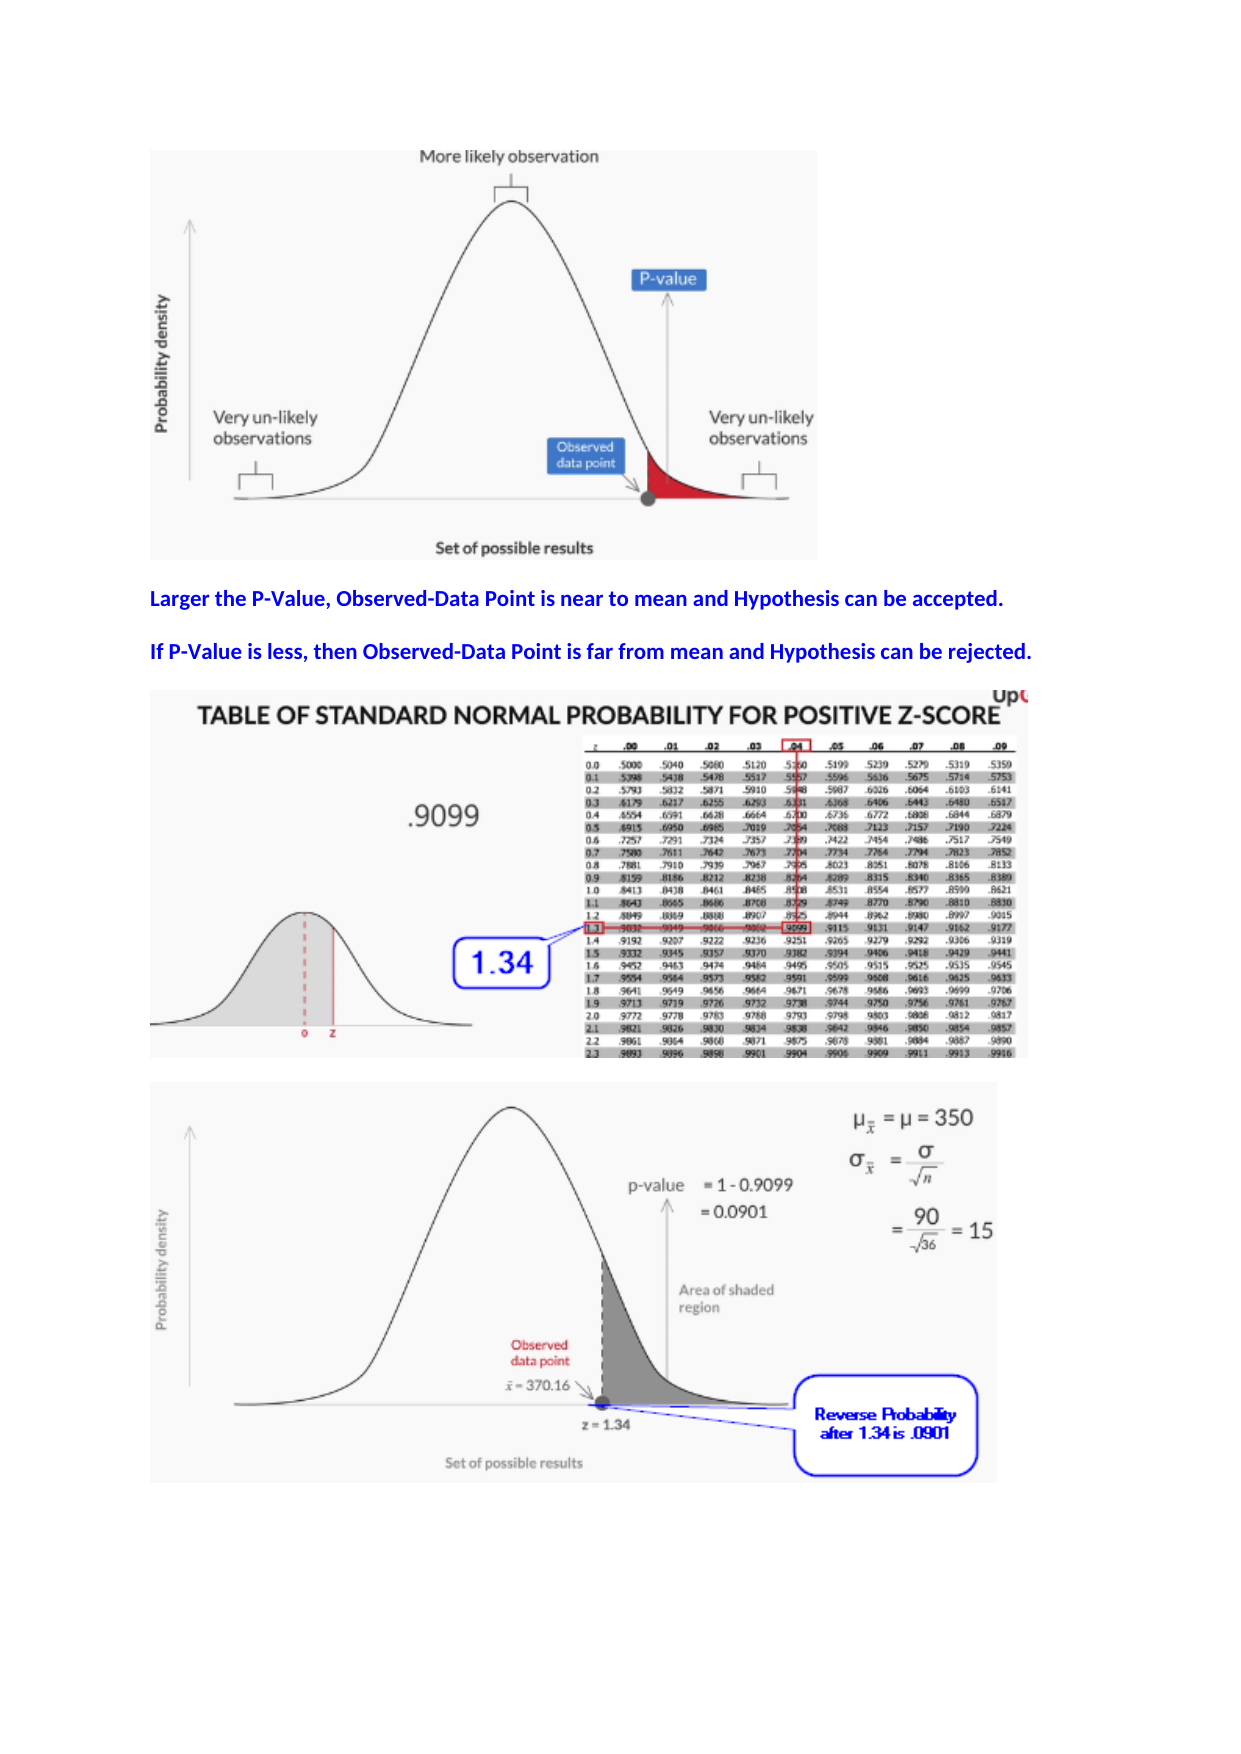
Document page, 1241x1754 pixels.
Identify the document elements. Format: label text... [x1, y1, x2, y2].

text If P-Value is less, then Observed-Data Point is far from mean and Hypothesis can be rejected. [150, 637, 1090, 665]
picture [150, 690, 1029, 1058]
picture [150, 1082, 997, 1483]
picture [150, 150, 818, 560]
text Larger the P-Value, Observed-Data Point is near to mean and Hypothesis can be accepted. [150, 584, 1090, 612]
